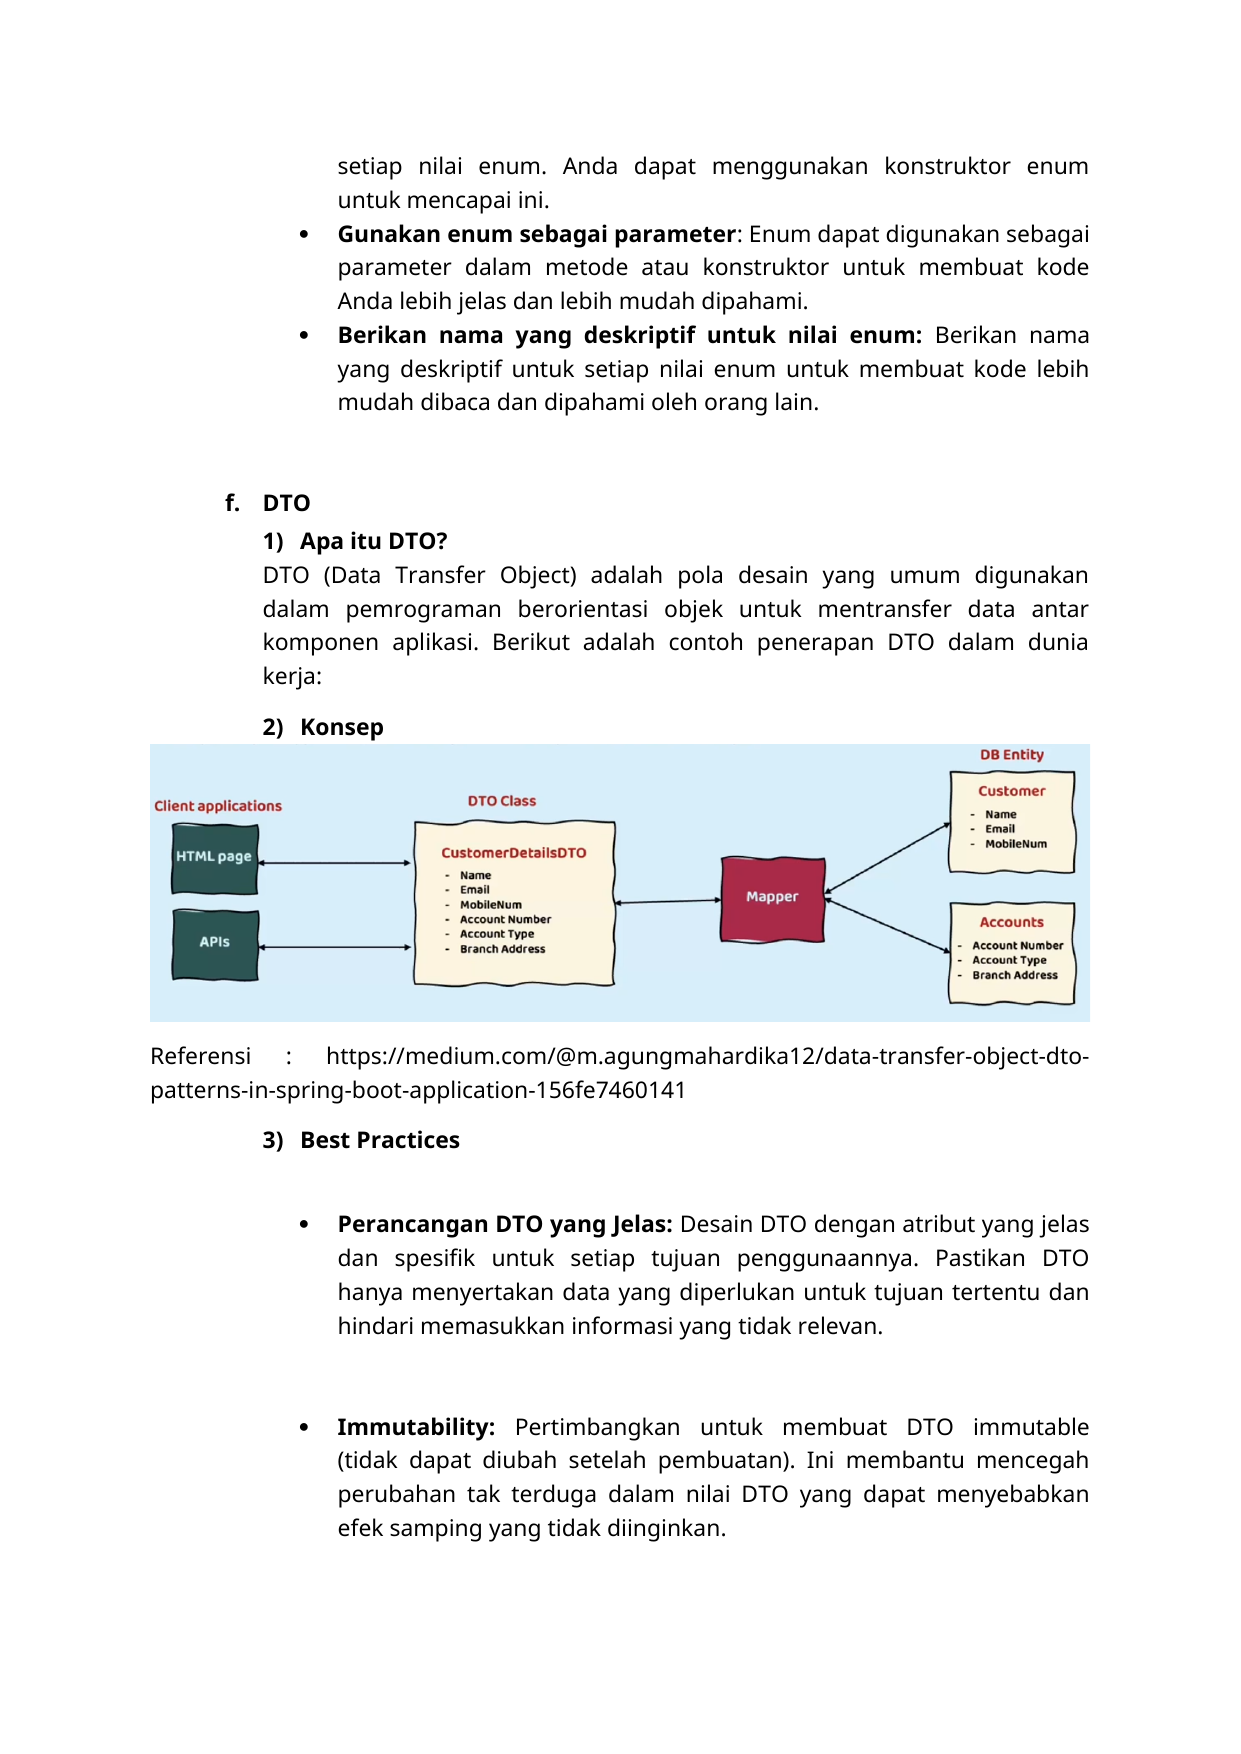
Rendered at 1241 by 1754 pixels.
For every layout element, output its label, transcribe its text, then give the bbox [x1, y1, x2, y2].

subtitle Apa itu DTO? [262, 525, 1090, 556]
picture [150, 744, 1091, 1022]
list Berikan nama yang deskriptif untuk nilai enum: Berikan nama yang deskriptif untuk setiap nilai enum untuk membuat kode lebih mudah dibaca dan dipahami oleh orang lain. [300, 319, 1090, 417]
subtitle Best Practices [262, 1124, 1090, 1155]
subtitle Konsep [262, 710, 1090, 742]
list Gunakan enum sebagai parameter: Enum dapat digunakan sebagai parameter dalam metode atau konstruktor untuk membuat kode Anda lebih jelas dan lebih mudah dipahami. [300, 217, 1090, 316]
subtitle DTO [225, 487, 1090, 518]
text DTO (Data Transfer Object) adalah pola desain yang umum digunakan dalam pemrograman berorientasi objek untuk mentransfer data antar komponen aplikasi. Berikut adalah contoh penerapan DTO dalam dunia kerja: [262, 559, 1090, 691]
list Immutability: Pertimbangkan untuk membuat DTO immutable (tidak dapat diubah setelah pembuatan). Ini membantu mencegah perubahan tak terduga dalam nilai DTO yang dapat menyebabkan efek samping yang tidak diinginkan. [300, 1410, 1090, 1543]
text Referensi : https://medium.com/@m.agungmahardika12/data-transfer-object-dto-patterns-in-spring-boot-application-156fe7460141 [150, 1040, 1090, 1105]
list Perancangan DTO yang Jelas: Desain DTO dengan atribut yang jelas dan spesifik untuk setiap tujuan penggunaannya. Pastikan DTO hanya menyertakan data yang diperlukan untuk tujuan tertentu dan hindari memasukkan informasi yang tidak relevan. [300, 1208, 1090, 1341]
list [300, 150, 1090, 215]
